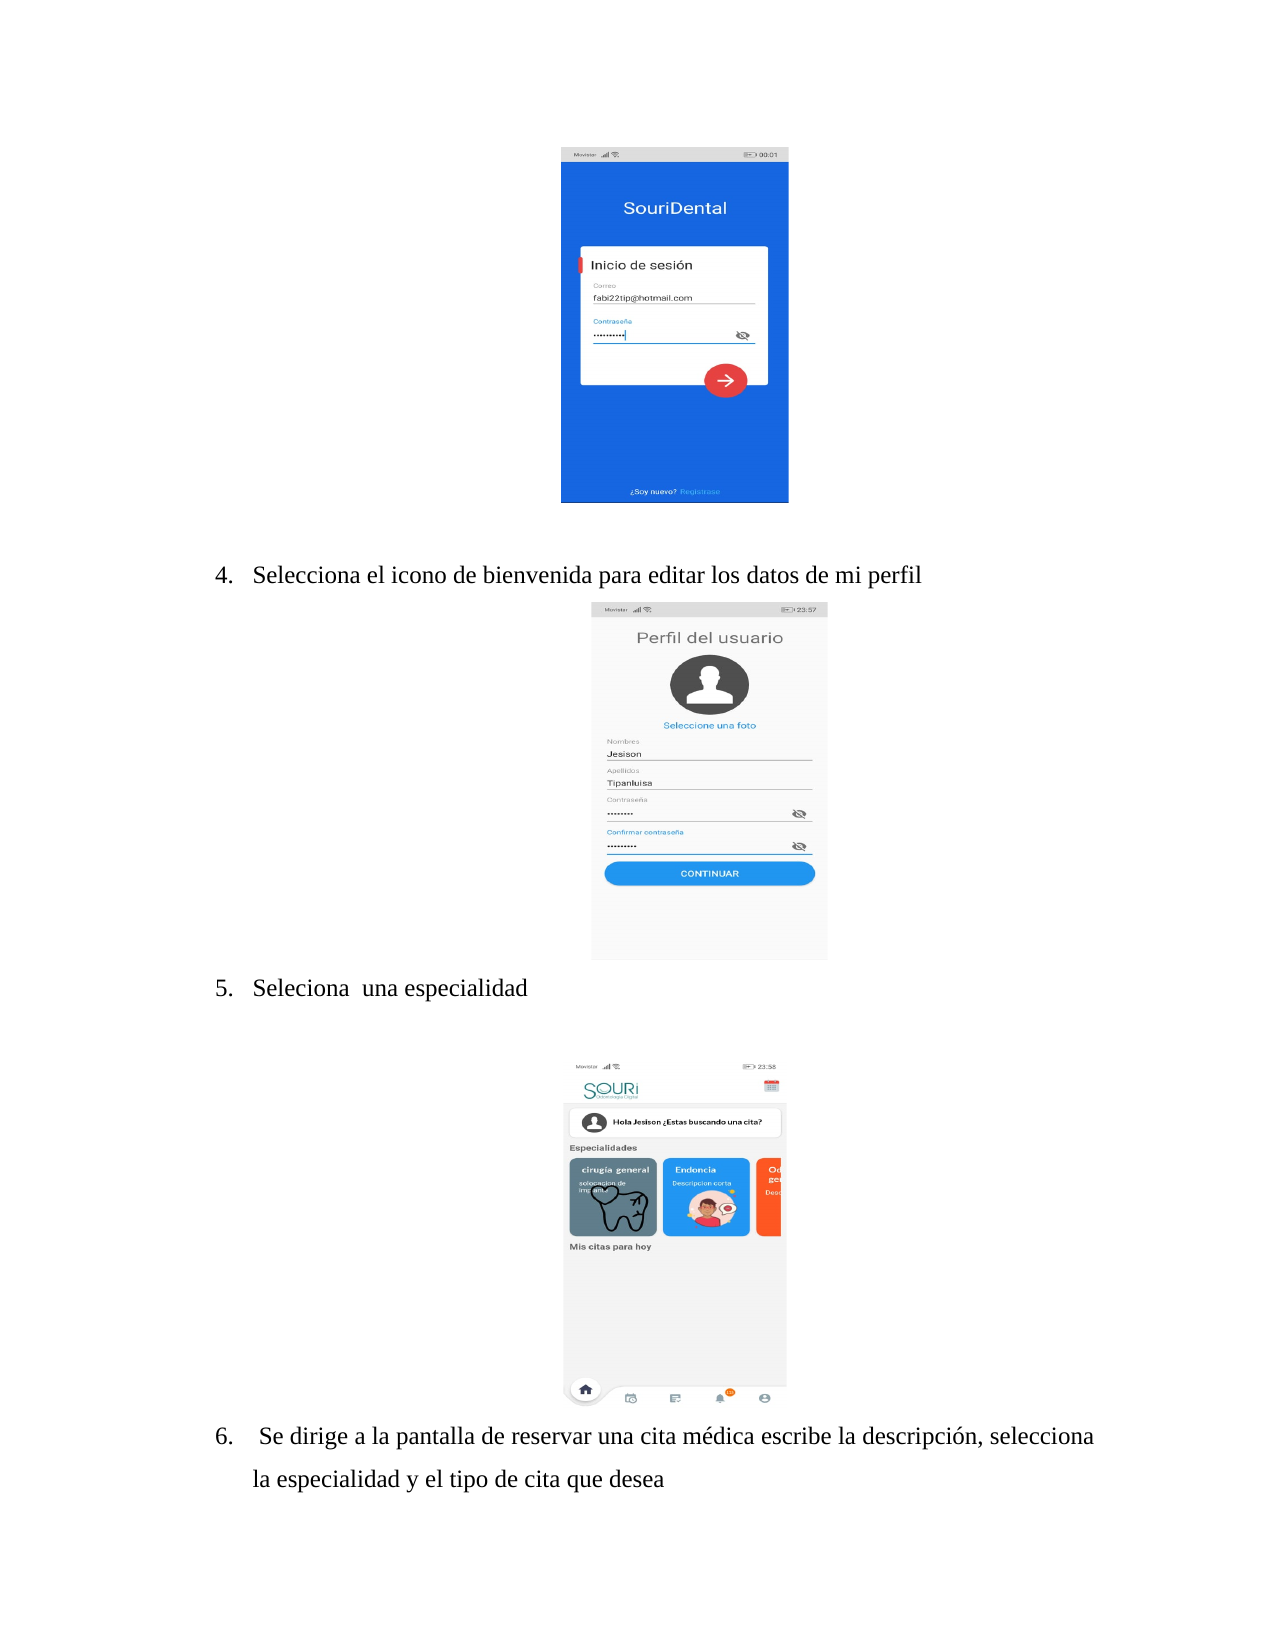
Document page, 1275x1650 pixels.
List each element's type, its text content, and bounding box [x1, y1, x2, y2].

picture [561, 147, 789, 503]
picture [591, 602, 828, 960]
picture [563, 1059, 787, 1408]
list Selecciona el icono de bienvenida para editar los datos de mi perfil [215, 560, 1098, 588]
list Se dirige a la pantalla de reservar una cita médica escribe la descripción, selecciona la especialidad y el tipo de cita que desea [215, 1421, 1098, 1493]
list Seleciona una especialidad [215, 973, 1098, 1002]
